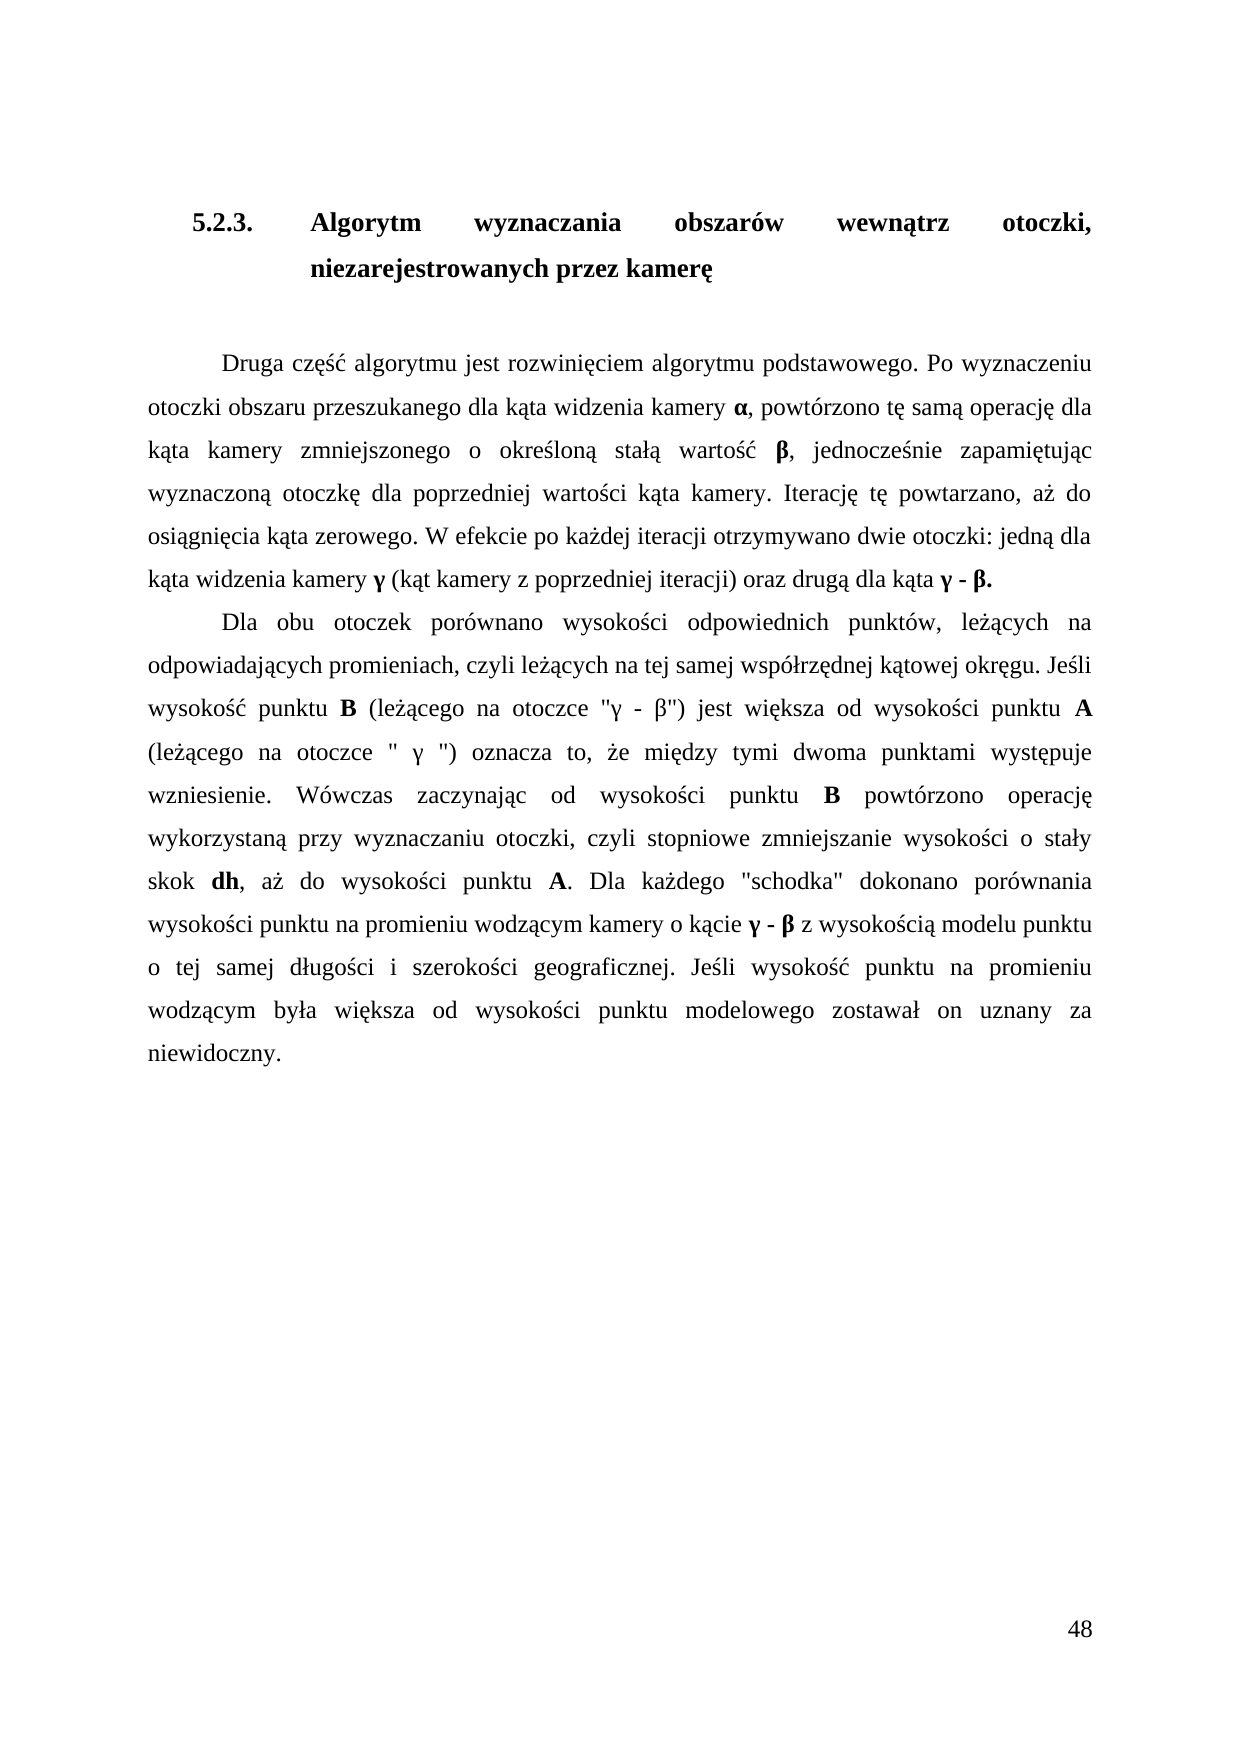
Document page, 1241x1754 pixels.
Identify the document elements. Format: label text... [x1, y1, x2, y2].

text Druga część algorytmu jest rozwinięciem algorytmu podstawowego. Po wyznaczeniu otoczki obszaru przeszukanego dla kąta widzenia kamery α, powtórzono tę samą operację dla kąta kamery zmniejszonego o określoną stałą wartość β, jednocześnie zapamiętując wyznaczoną otoczkę dla poprzedniej wartości kąta kamery. Iterację tę powtarzano, aż do osiągnięcia kąta zerowego. W efekcie po każdej iteracji otrzymywano dwie otoczki: jedną dla kąta widzenia kamery γ (kąt kamery z poprzedniej iteracji) oraz drugą dla kąta γ - β. [148, 348, 1092, 593]
text Dla obu otoczek porównano wysokości odpowiednich punktów, leżących na odpowiadających promieniach, czyli leżących na tej samej współrzędnej kątowej okręgu. Jeśli wysokość punktu B (leżącego na otoczce "γ - β") jest większa od wysokości punktu A (leżącego na otoczce " γ ") oznacza to, że między tymi dwoma punktami występuje wzniesienie. Wówczas zaczynając od wysokości punktu B powtórzono operację wykorzystaną przy wyznaczaniu otoczki, czyli stopniowe zmniejszanie wysokości o stały skok dh, aż do wysokości punktu A. Dla każdego "schodka" dokonano porównania wysokości punktu na promieniu wodzącym kamery o kącie γ - β z wysokością modelu punktu o tej samej długości i szerokości geograficznej. Jeśli wysokość punktu na promieniu wodzącym była większa od wysokości punktu modelowego zostawał on uznany za niewidoczny. [148, 607, 1092, 1067]
subtitle Algorytm wyznaczania obszarów wewnątrz otoczki, niezarejestrowanych przez kamerę [192, 206, 1092, 283]
